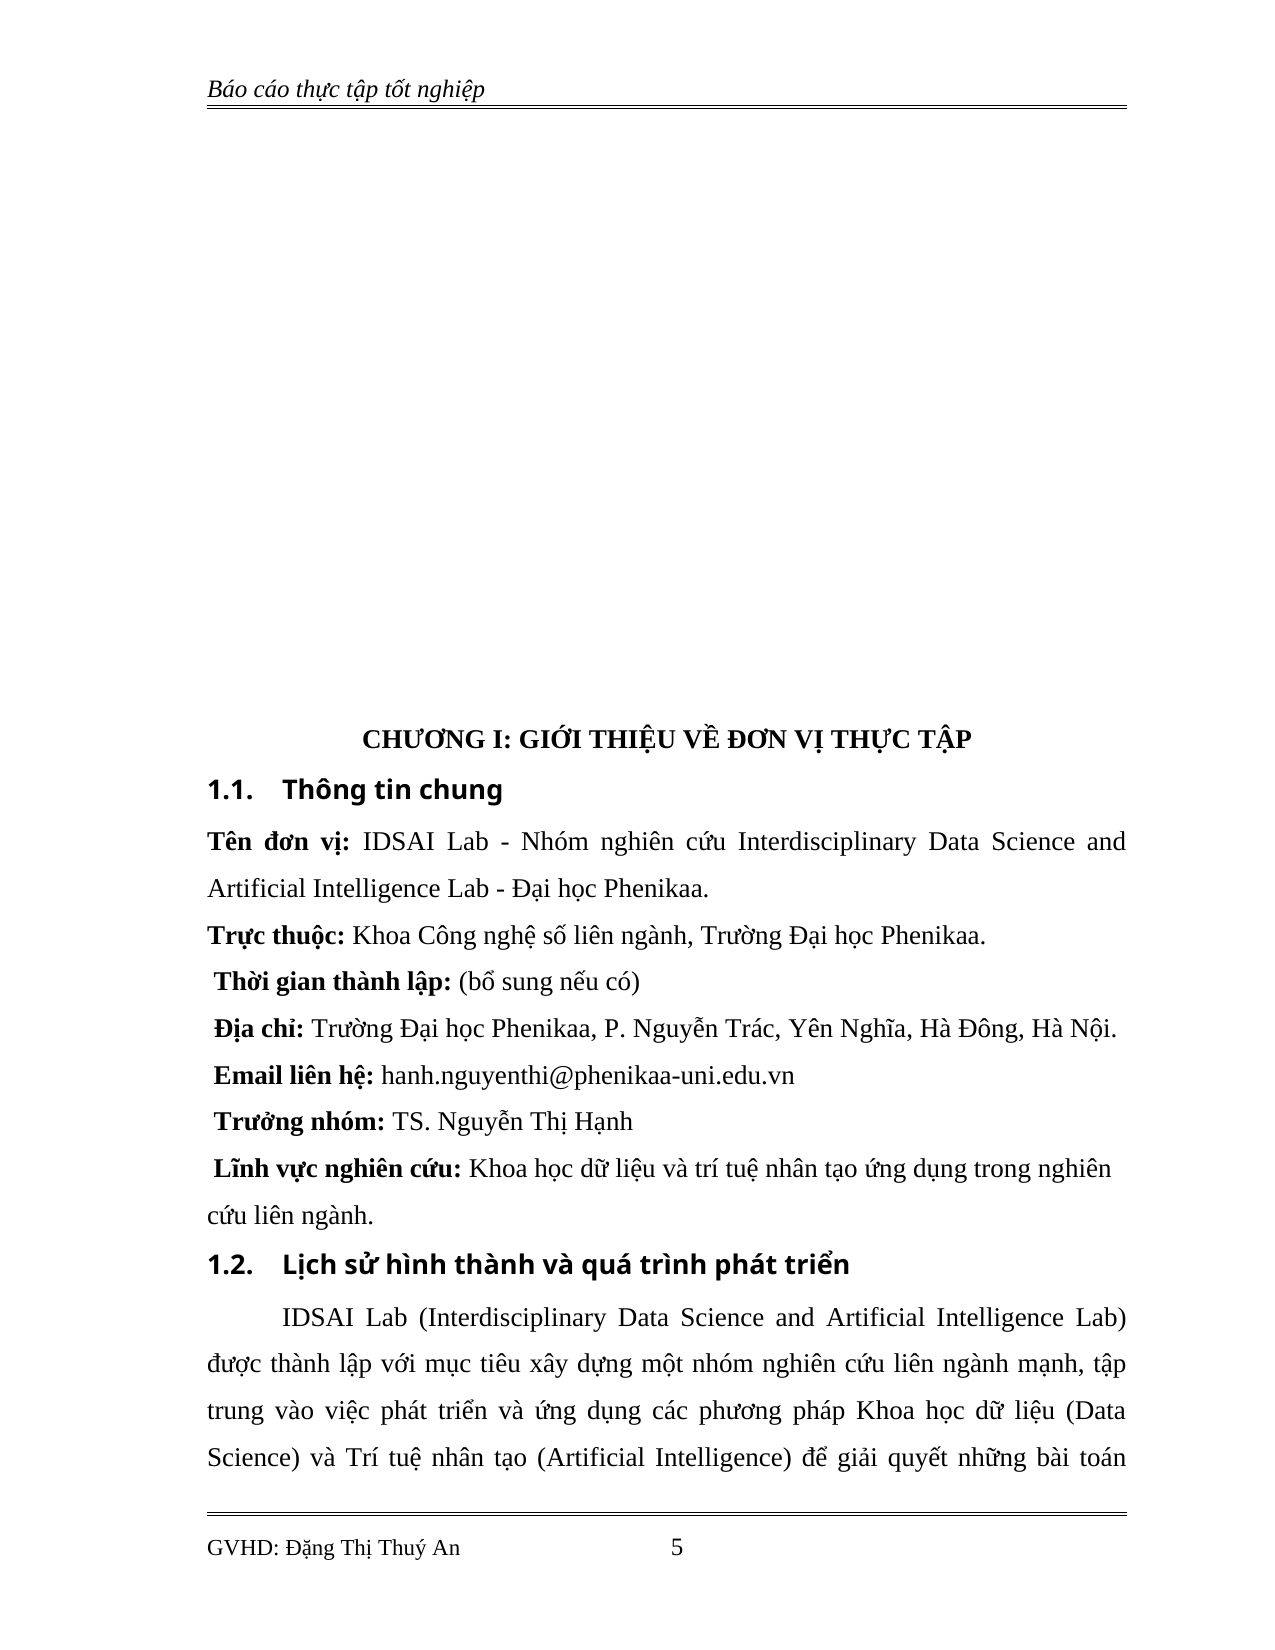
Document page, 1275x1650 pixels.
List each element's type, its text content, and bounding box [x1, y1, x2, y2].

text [207, 1301, 1127, 1472]
text GIỚI THIỆU VỀ ĐƠN VỊ THỰC TẬP [207, 723, 1127, 755]
text Thời gian thành lập: (bổ sung nếu có) [207, 966, 1127, 997]
text Thông tin chung [207, 770, 1127, 807]
text Email liên hệ: hanh.nguyenthi@phenikaa-uni.edu.vn [207, 1059, 1127, 1090]
text Lịch sử hình thành và quá trình phát triển [207, 1246, 1127, 1282]
text Lĩnh vực nghiên cứu: Khoa học dữ liệu và trí tuệ nhân tạo ứng dụng trong nghiên cứu liên ngành. [207, 1152, 1127, 1230]
text Địa chỉ: Trường Đại học Phenikaa, P. Nguyễn Trác, Yên Nghĩa, Hà Đông, Hà Nội. [207, 1012, 1127, 1043]
text Tên đơn vị: IDSAI Lab - Nhóm nghiên cứu Interdisciplinary Data Science and Artificial Intelligence Lab - Đại học Phenikaa. [207, 826, 1127, 903]
text Trưởng nhóm: TS. Nguyễn Thị Hạnh [207, 1106, 1127, 1137]
text Trực thuộc: Khoa Công nghệ số liên ngành, Trường Đại học Phenikaa. [207, 919, 1127, 950]
